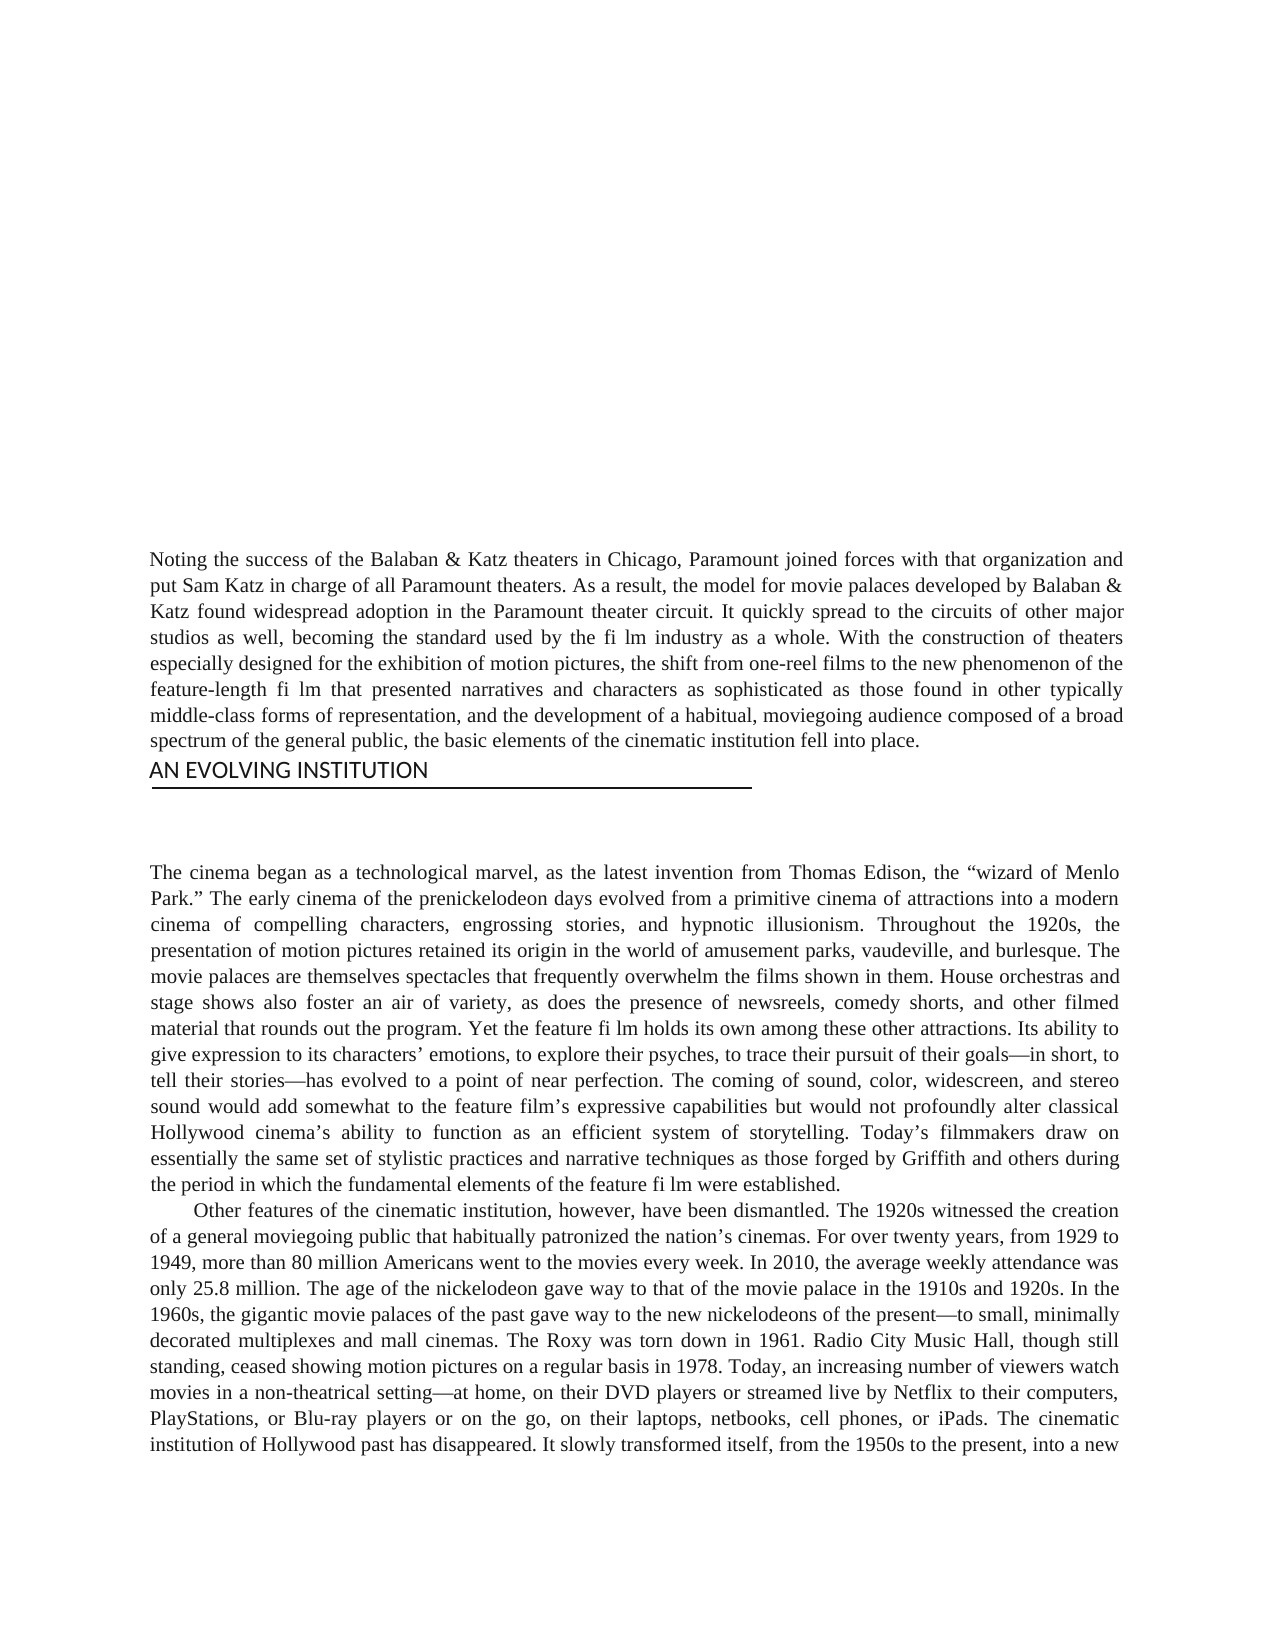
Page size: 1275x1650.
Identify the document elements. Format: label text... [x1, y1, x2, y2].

text AN EVOLVING INSTITUTION [149, 754, 1125, 785]
text The cinema began as a technological marvel, as the latest invention from Thomas Edison, the “wizard of Menlo Park.” The early cinema of the prenickelodeon days evolved from a primitive cinema of attractions into a modern cinema of compelling characters, engrossing stories, and hypnotic illusionism. Throughout the 1920s, the presentation of motion pictures retained its origin in the world of amusement parks, vaudeville, and burlesque. The movie palaces are themselves spectacles that frequently overwhelm the films shown in them. House orchestras and stage shows also foster an air of variety, as does the presence of newsreels, comedy shorts, and other filmed material that rounds out the program. Yet the feature fi lm holds its own among these other attractions. Its ability to give expression to its characters’ emotions, to explore their psyches, to trace their pursuit of their goals—in short, to tell their stories—has evolved to a point of near perfection. The coming of sound, color, widescreen, and stereo sound would add somewhat to the feature film’s expressive capabilities but would not profoundly alter classical Hollywood cinema’s ability to function as an efficient system of storytelling. Today’s filmmakers draw on essentially the same set of stylistic practices and narrative techniques as those forged by Griffith and others during the period in which the fundamental elements of the feature fi lm were established. [149, 860, 1121, 1196]
text Noting the success of the Balaban & Katz theaters in Chicago, Paramount joined forces with that organization and put Sam Katz in charge of all Paramount theaters. As a result, the model for movie palaces developed by Balaban & Katz found widespread adoption in the Paramount theater circuit. It quickly spread to the circuits of other major studios as well, becoming the standard used by the fi lm industry as a whole. With the construction of theaters especially designed for the exhibition of motion pictures, the shift from one-reel films to the new phenomenon of the feature-length fi lm that presented narratives and characters as sophisticated as those found in other typically middle-class forms of representation, and the development of a habitual, moviegoing audience composed of a broad spectrum of the general public, the basic elements of the cinematic institution fell into place. [149, 547, 1125, 752]
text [149, 1198, 1121, 1456]
